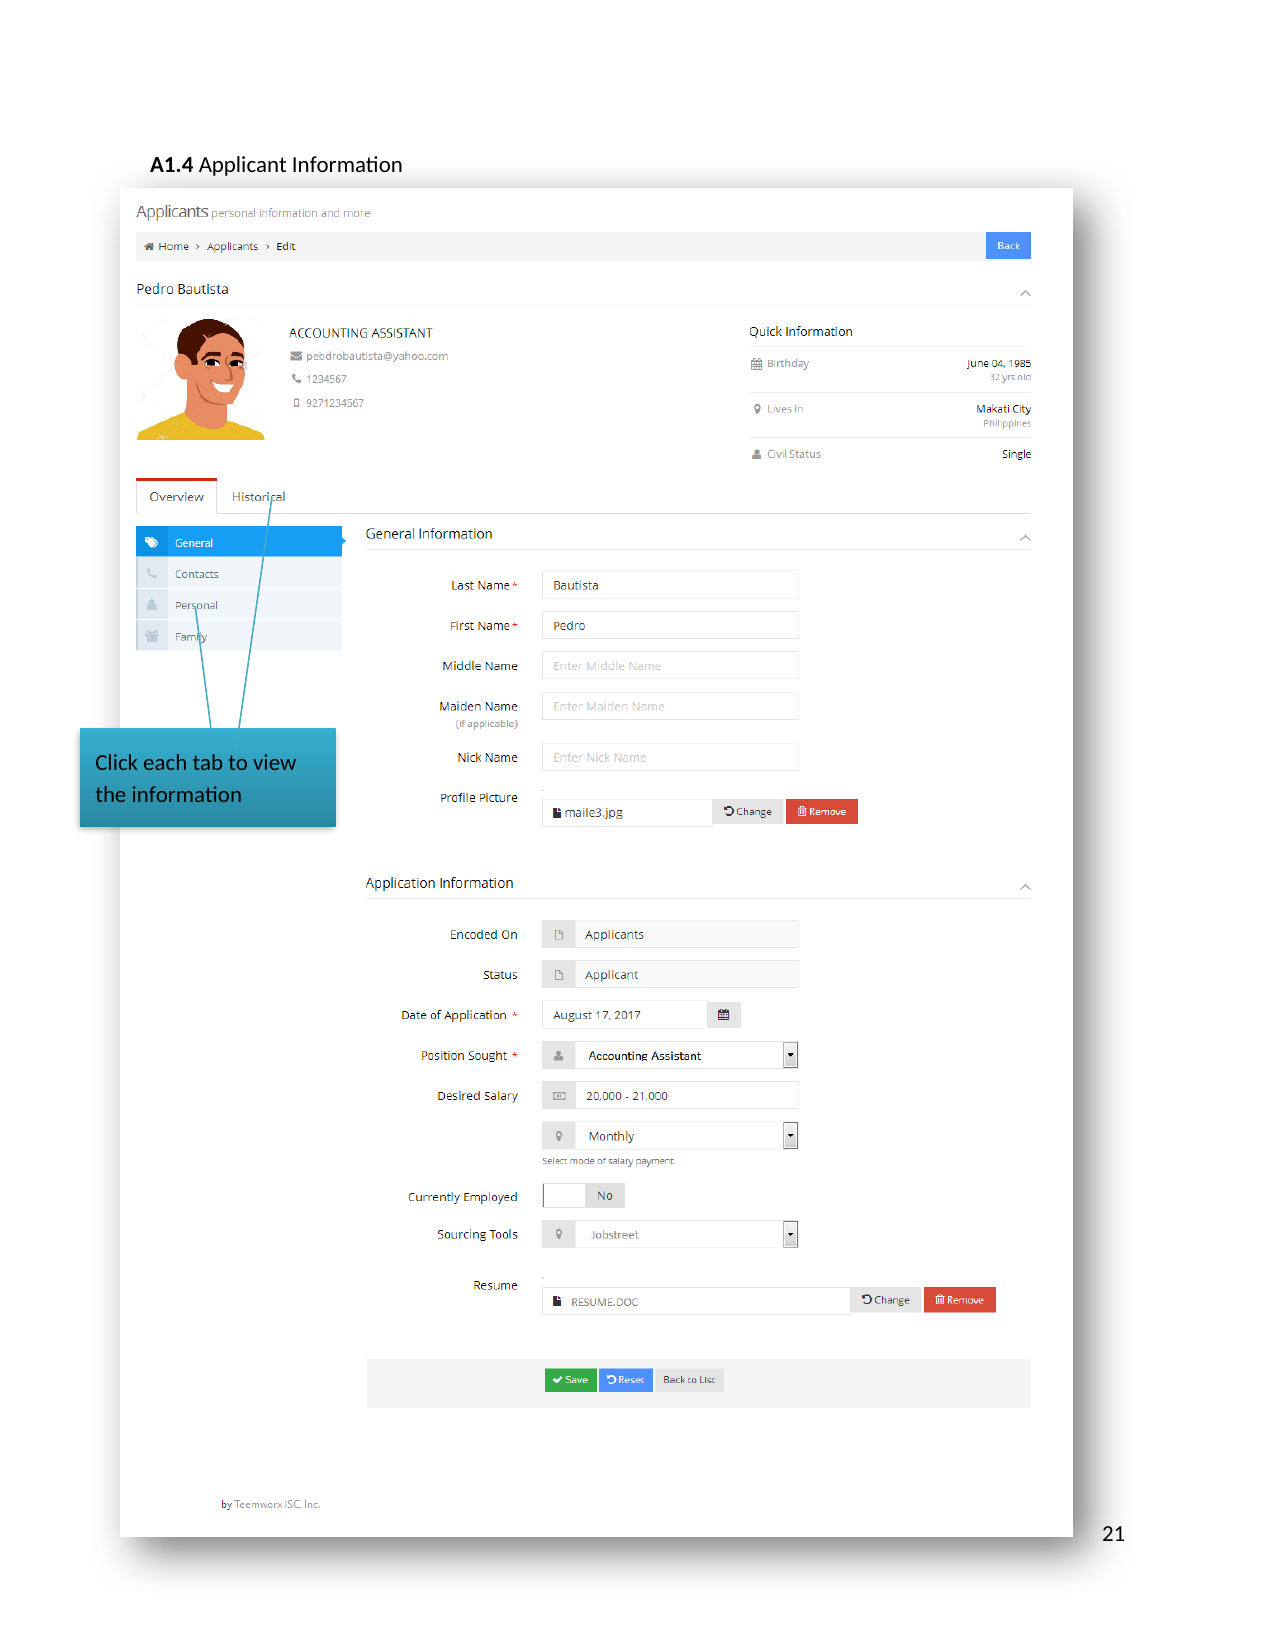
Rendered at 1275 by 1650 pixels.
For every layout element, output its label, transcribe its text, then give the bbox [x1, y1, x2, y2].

text A1.4 Applicant Information [150, 150, 1125, 178]
picture [120, 188, 1073, 1537]
